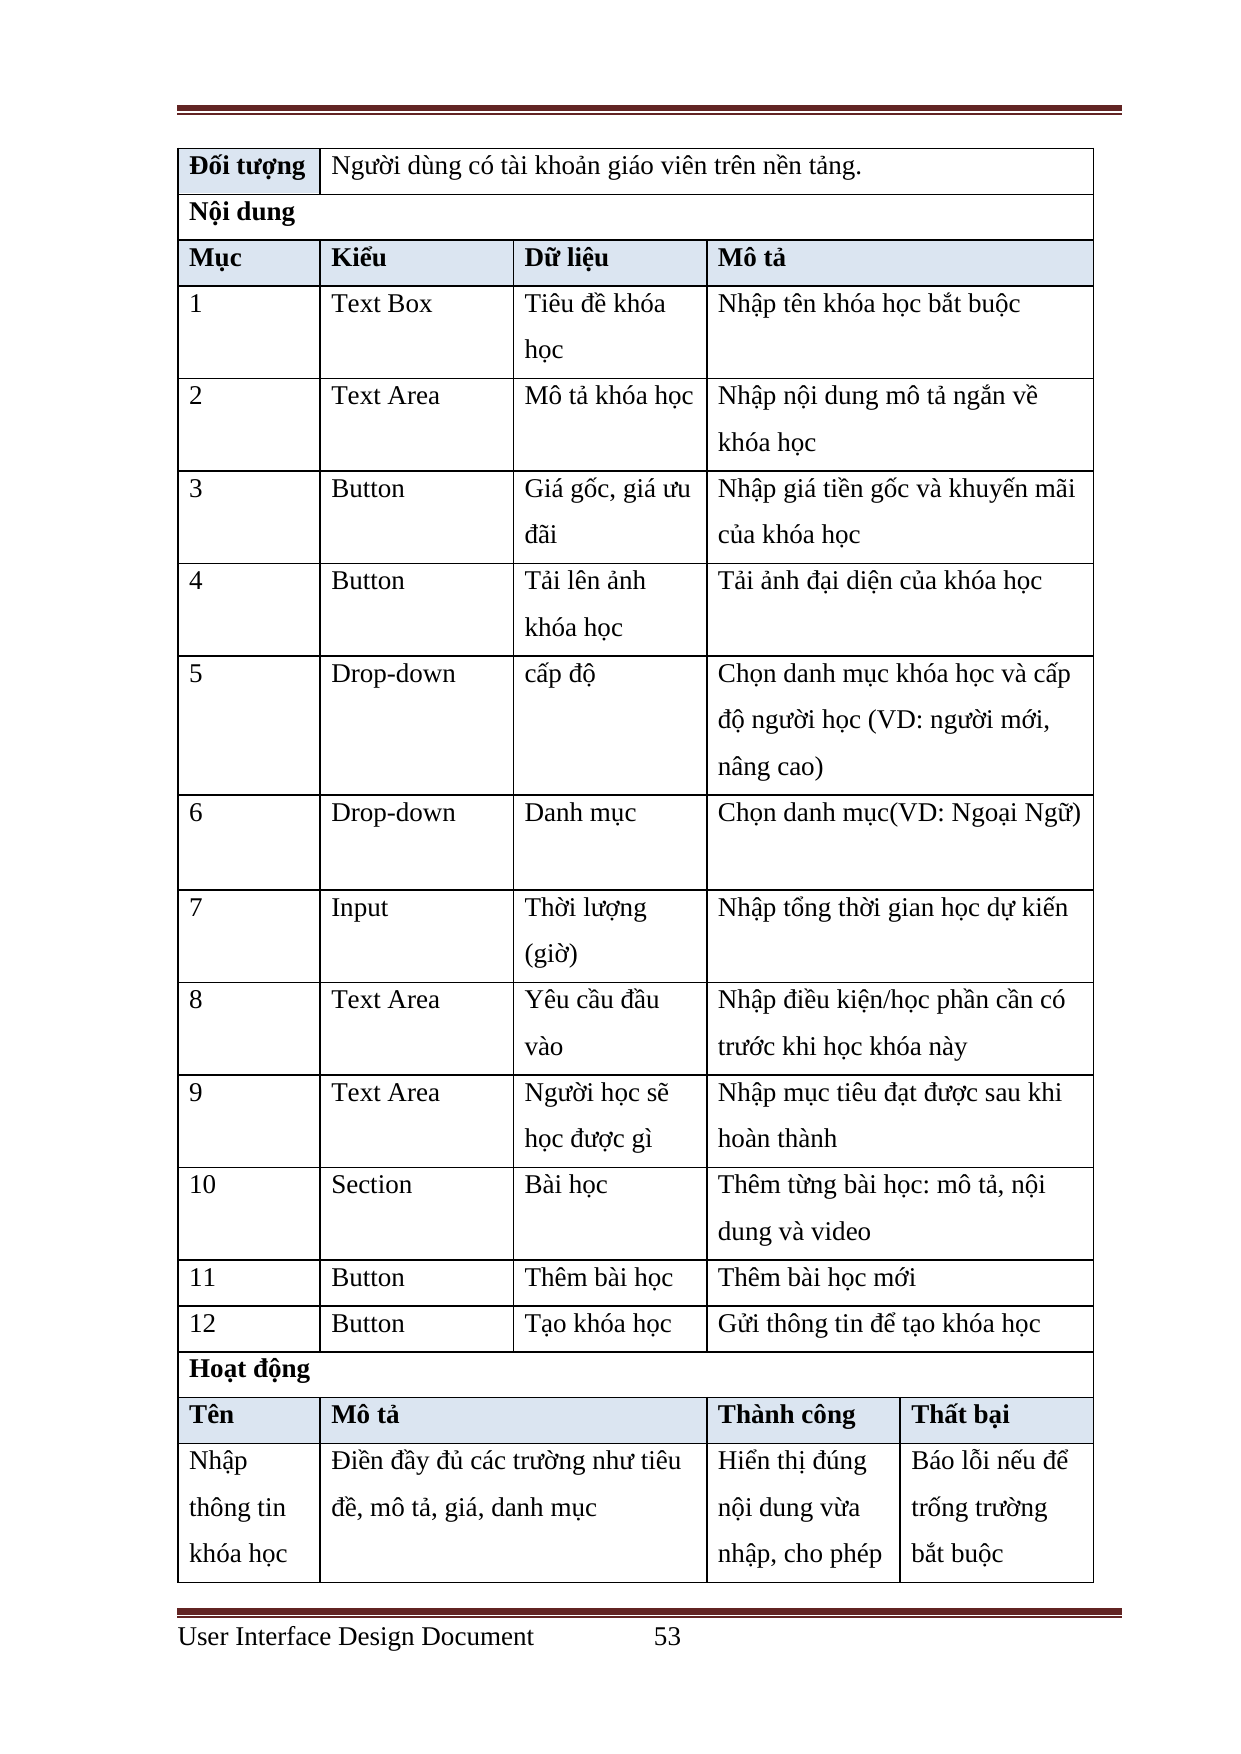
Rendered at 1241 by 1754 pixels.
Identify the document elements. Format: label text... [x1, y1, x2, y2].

table_cell 5 [179, 657, 319, 794]
table_cell Tải ảnh đại diện của khóa học [708, 564, 1093, 655]
table_cell Mục [179, 241, 319, 285]
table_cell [179, 1444, 319, 1582]
table_cell Thêm bài học [514, 1261, 706, 1305]
table_cell 12 [179, 1307, 319, 1351]
table_cell Button [321, 1261, 513, 1305]
table_cell Nhập nội dung mô tả ngắn về khóa học [708, 379, 1093, 470]
table_cell Text Area [321, 1076, 513, 1167]
table_cell Nhập mục tiêu đạt được sau khi hoàn thành [708, 1076, 1093, 1167]
table_cell cấp độ [514, 657, 706, 794]
table_cell Tạo khóa học [514, 1307, 706, 1351]
table_cell Yêu cầu đầu vào [514, 983, 706, 1074]
table_cell Người học sẽ học được gì [514, 1076, 706, 1167]
table_cell Tên [179, 1398, 319, 1443]
table_cell Nhập tên khóa học bắt buộc [708, 287, 1093, 378]
table_cell Gửi thông tin để tạo khóa học [708, 1307, 1093, 1351]
table_cell Người dùng có tài khoản giáo viên trên nền tảng. [321, 149, 1093, 193]
table_cell Mô tả khóa học [514, 379, 706, 470]
table_cell Input [321, 891, 513, 982]
table_cell Mô tả [321, 1398, 706, 1443]
table_cell 11 [179, 1261, 319, 1305]
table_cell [321, 1444, 706, 1582]
table_cell Kiểu [321, 241, 513, 285]
table_cell Text Area [321, 379, 513, 470]
table_cell Thêm bài học mới [708, 1261, 1093, 1305]
table_cell Mô tả [708, 241, 1093, 285]
table_cell Chọn danh mục(VD: Ngoại Ngữ) [708, 796, 1093, 889]
table_cell Nhập điều kiện/học phần cần có trước khi học khóa này [708, 983, 1093, 1074]
table_cell 9 [179, 1076, 319, 1167]
table_cell Section [321, 1168, 513, 1259]
table_cell 10 [179, 1168, 319, 1259]
table_cell Thêm từng bài học: mô tả, nội dung và video [708, 1168, 1093, 1259]
table_cell Tải lên ảnh khóa học [514, 564, 706, 655]
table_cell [708, 1444, 899, 1582]
table_cell Hoạt động [179, 1353, 1093, 1397]
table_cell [901, 1444, 1093, 1582]
table_cell 8 [179, 983, 319, 1074]
table_cell 1 [179, 287, 319, 378]
table_cell Danh mục [514, 796, 706, 889]
table_cell Nội dung [179, 195, 1093, 239]
table_cell Button [321, 564, 513, 655]
table_cell Button [321, 1307, 513, 1351]
table_cell Nhập tổng thời gian học dự kiến [708, 891, 1093, 982]
table_cell Nhập giá tiền gốc và khuyến mãi của khóa học [708, 472, 1093, 563]
table_cell 2 [179, 379, 319, 470]
table_cell Bài học [514, 1168, 706, 1259]
table_cell Tiêu đề khóa học [514, 287, 706, 378]
table_cell Thành công [708, 1398, 899, 1443]
table_cell 7 [179, 891, 319, 982]
table_cell Drop-down [321, 796, 513, 889]
table_cell Thời lượng (giờ) [514, 891, 706, 982]
table_cell Thất bại [901, 1398, 1093, 1443]
table_cell 6 [179, 796, 319, 889]
table_cell 4 [179, 564, 319, 655]
table_cell 3 [179, 472, 319, 563]
table_cell Chọn danh mục khóa học và cấp độ người học (VD: người mới, nâng cao) [708, 657, 1093, 794]
table_cell Text Area [321, 983, 513, 1074]
table_cell Dữ liệu [514, 241, 706, 285]
table_cell Text Box [321, 287, 513, 378]
table_cell Đối tượng [179, 149, 319, 193]
table_cell Drop-down [321, 657, 513, 794]
table_cell Giá gốc, giá ưu đãi [514, 472, 706, 563]
table_cell Button [321, 472, 513, 563]
